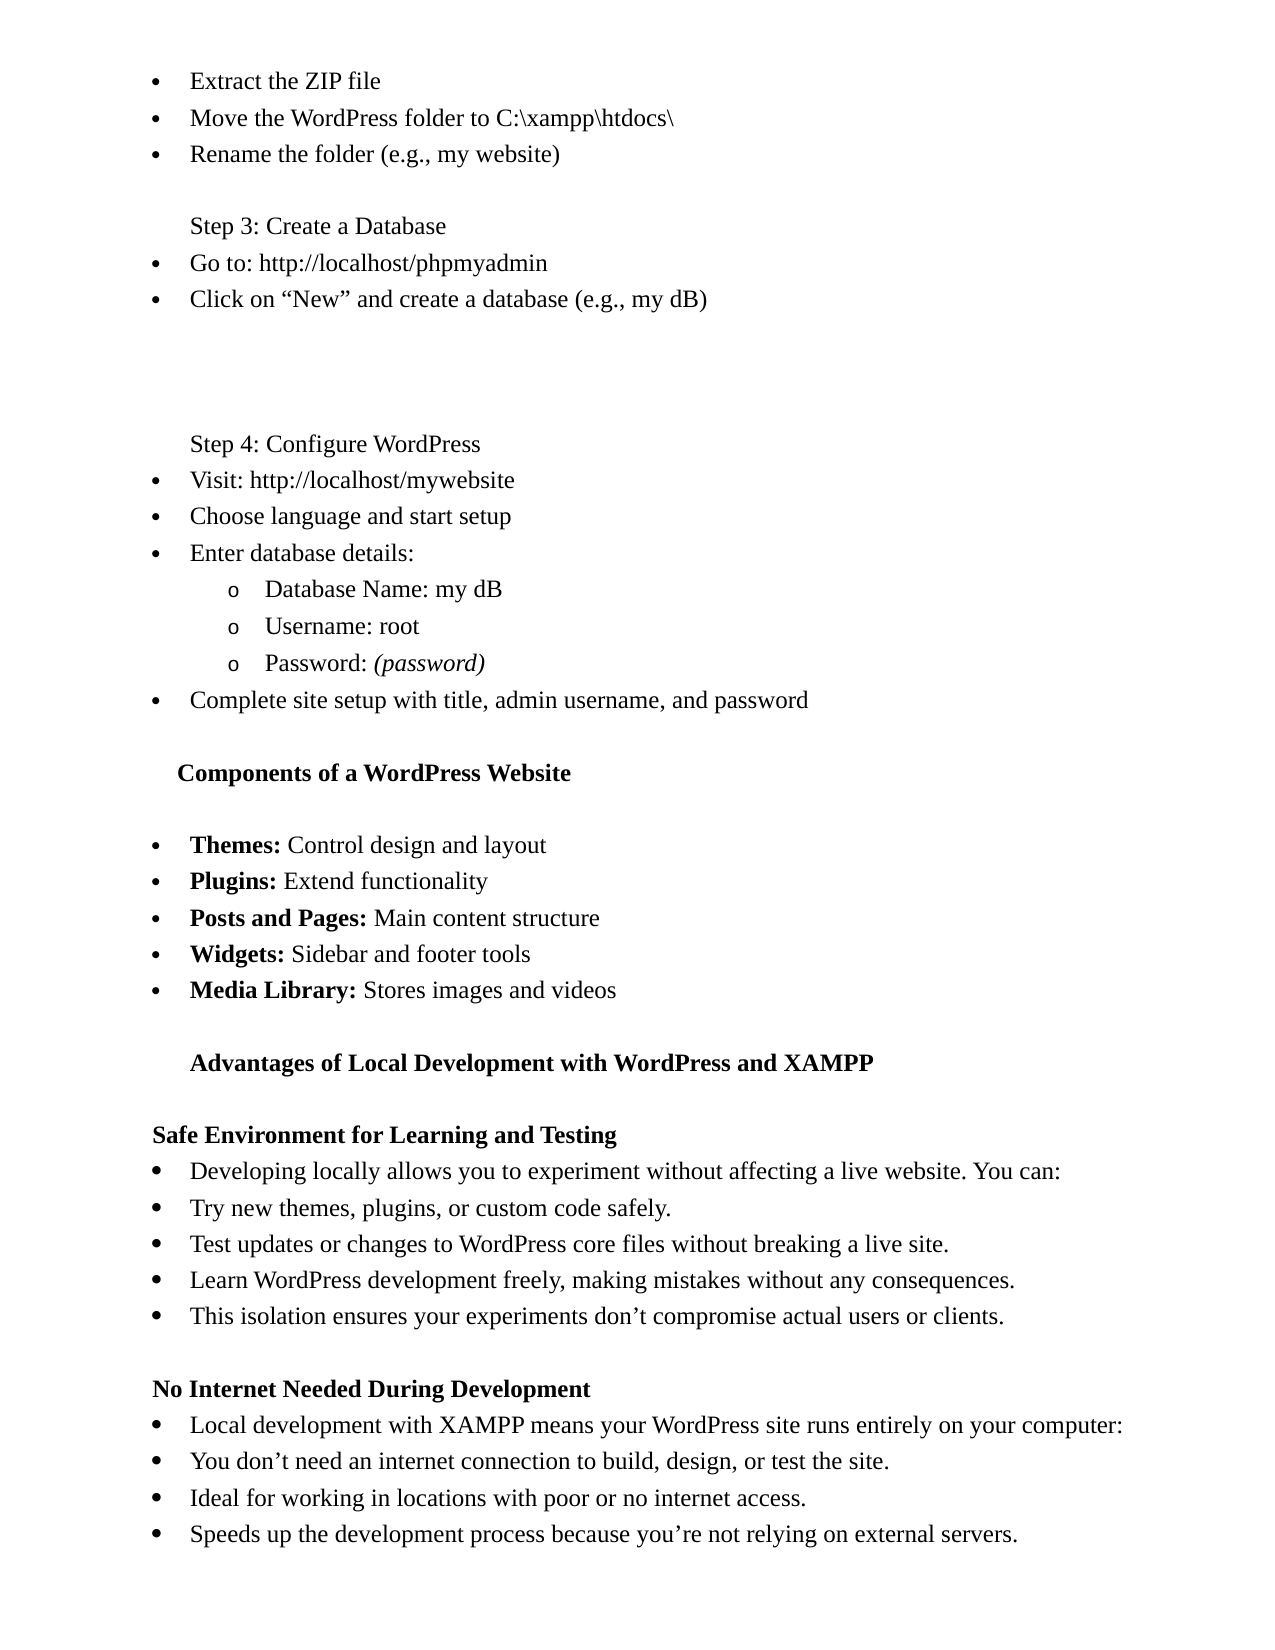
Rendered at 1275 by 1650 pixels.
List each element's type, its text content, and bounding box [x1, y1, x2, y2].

list Themes: Control design and layout [152, 830, 1153, 859]
list Database Name: my dB [227, 574, 1153, 603]
text Safe Environment for Learning and Testing [152, 1120, 1153, 1149]
list Speeds up the development process because you’re not relying on external servers. [152, 1519, 1153, 1548]
list Rename the folder (e.g., my website) [152, 139, 1153, 168]
list Complete site setup with title, admin username, and password [152, 685, 1153, 714]
list Visit: http://localhost/mywebsite [152, 465, 1153, 494]
text Components of a WordPress Website [177, 758, 1153, 786]
text Advantages of Local Development with WordPress and XAMPP [189, 1048, 1153, 1076]
list Try new themes, plugins, or custom code safely. [152, 1193, 1153, 1221]
list Move the WordPress folder to C:\xampp\htdocs\ [152, 103, 1153, 131]
list Widgets: Sidebar and footer tools [152, 939, 1153, 968]
list Click on “New” and create a database (e.g., my dB) [152, 284, 1153, 313]
list Ideal for working in locations with poor or no internet access. [152, 1483, 1153, 1511]
list Choose language and start setup [152, 501, 1153, 530]
list Extract the ZIP file [152, 66, 1153, 95]
list Plugins: Extend functionality [152, 866, 1153, 895]
list Learn WordPress development freely, making mistakes without any consequences. [152, 1265, 1153, 1294]
list Username: root [227, 611, 1153, 641]
list Password: (password) [227, 648, 1153, 678]
list Test updates or changes to WordPress core files without breaking a live site. [152, 1229, 1153, 1258]
text Step 3: Create a Database [189, 211, 1153, 240]
list Developing locally allows you to experiment without affecting a live website. You can: [152, 1156, 1153, 1185]
list Go to: http://localhost/phpmyadmin [152, 248, 1153, 276]
list Enter database details: [152, 538, 1153, 566]
list Media Library: Stores images and videos [152, 975, 1153, 1004]
list Local development with XAMPP means your WordPress site runs entirely on your computer: [152, 1410, 1153, 1439]
list This isolation ensures your experiments don’t compromise actual users or clients. [152, 1301, 1153, 1330]
list Posts and Pages: Main content structure [152, 903, 1153, 931]
text Step 4: Configure WordPress [189, 429, 1153, 458]
list You don’t need an internet connection to build, design, or test the site. [152, 1446, 1153, 1475]
text No Internet Needed During Development [152, 1374, 1153, 1403]
